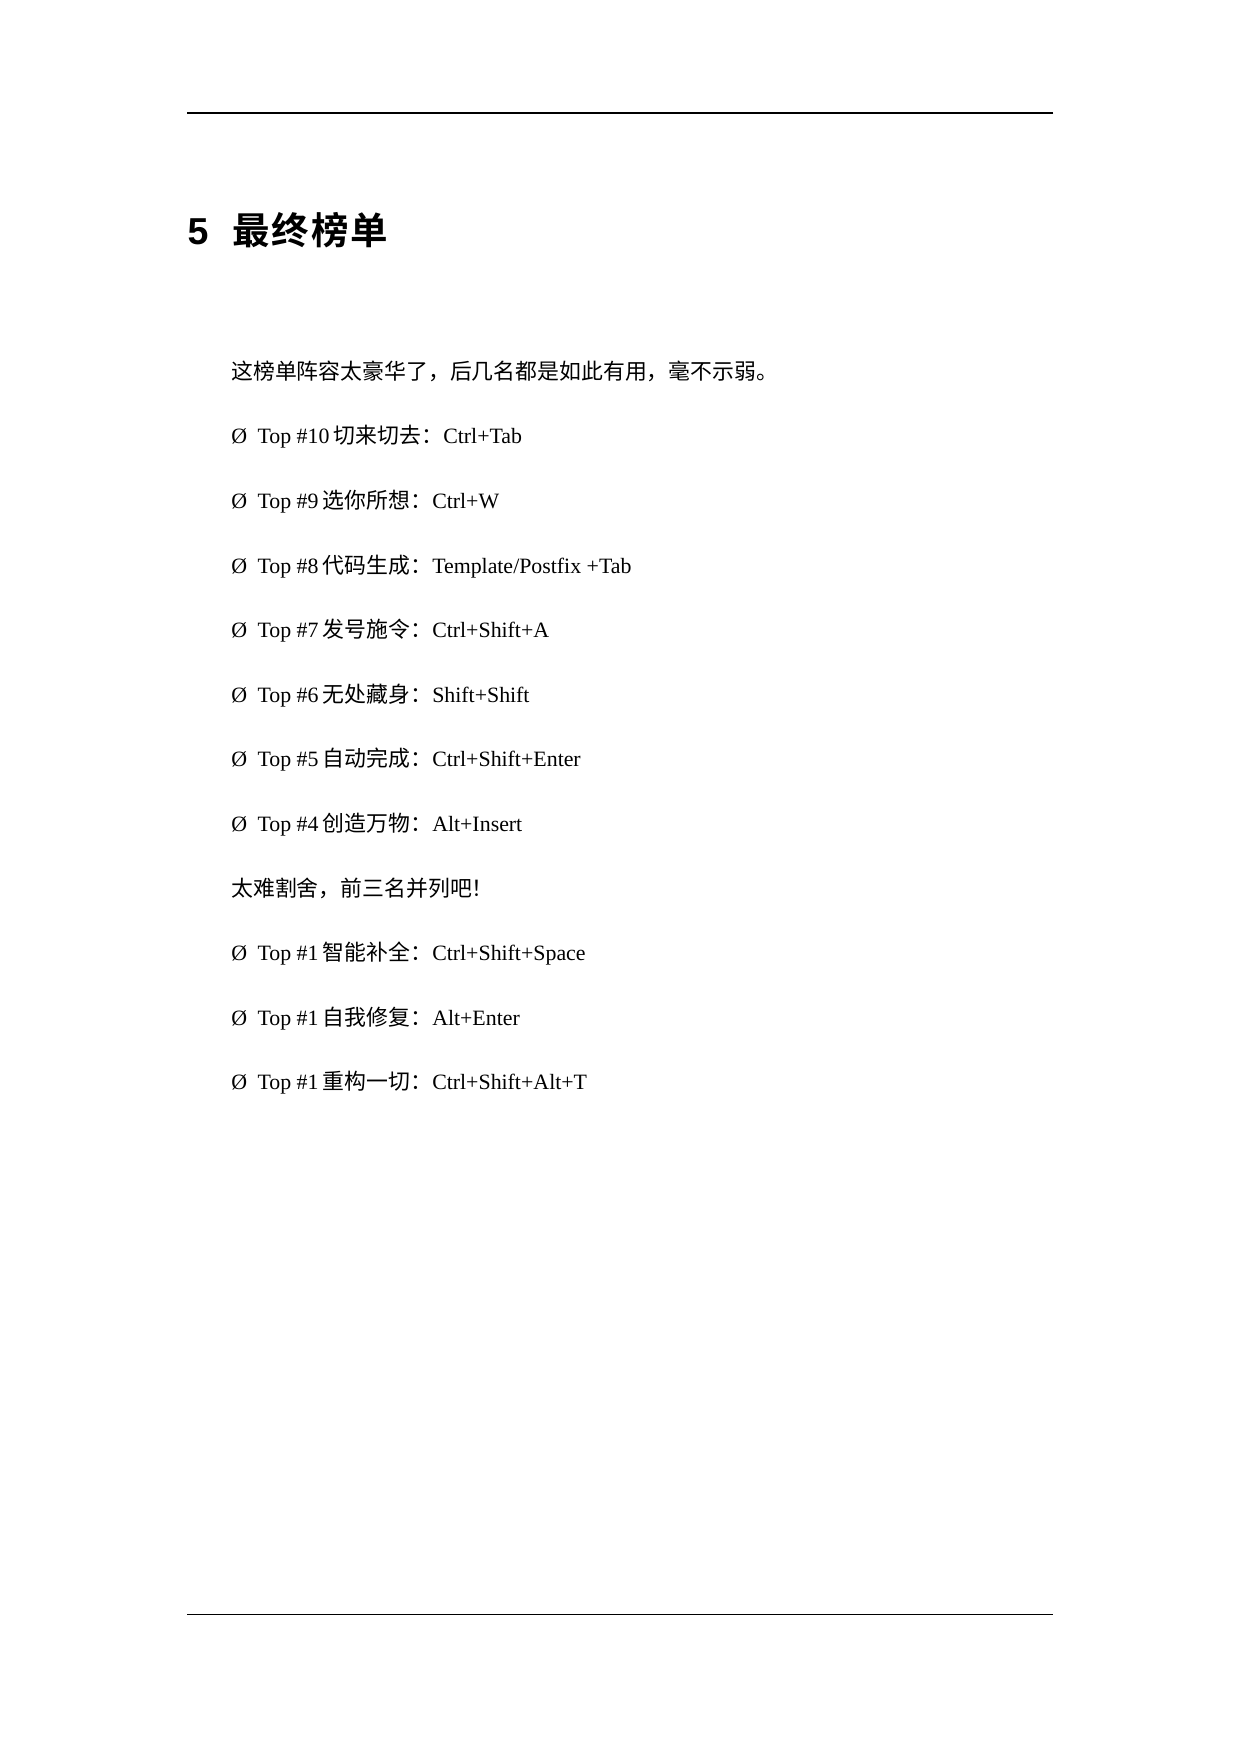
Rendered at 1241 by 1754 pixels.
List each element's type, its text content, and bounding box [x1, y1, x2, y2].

text Ø Top #1重构一切：Ctrl+Shift+Alt+T [187, 1064, 1053, 1096]
text Ø Top #1自我修复：Alt+Enter [187, 999, 1053, 1032]
text Ø Top #10切来切去：Ctrl+Tab [187, 418, 1053, 451]
text 这榜单阵容太豪华了，后几名都是如此有用，毫不示弱。 [187, 353, 1053, 386]
text Ø Top #8代码生成：Template/Postfix +Tab [187, 547, 1053, 580]
text Ø Top #6无处藏身：Shift+Shift [187, 676, 1053, 709]
text 太难割舍，前三名并列吧！ [187, 870, 1053, 903]
text Ø Top #7发号施令：Ctrl+Shift+A [187, 612, 1053, 644]
subtitle 最终榜单 [187, 196, 1053, 261]
text Ø Top #1智能补全：Ctrl+Shift+Space [187, 935, 1053, 967]
text Ø Top #9选你所想：Ctrl+W [187, 483, 1053, 515]
text Ø Top #4创造万物：Alt+Insert [187, 806, 1053, 838]
text Ø Top #5自动完成：Ctrl+Shift+Enter [187, 741, 1053, 773]
